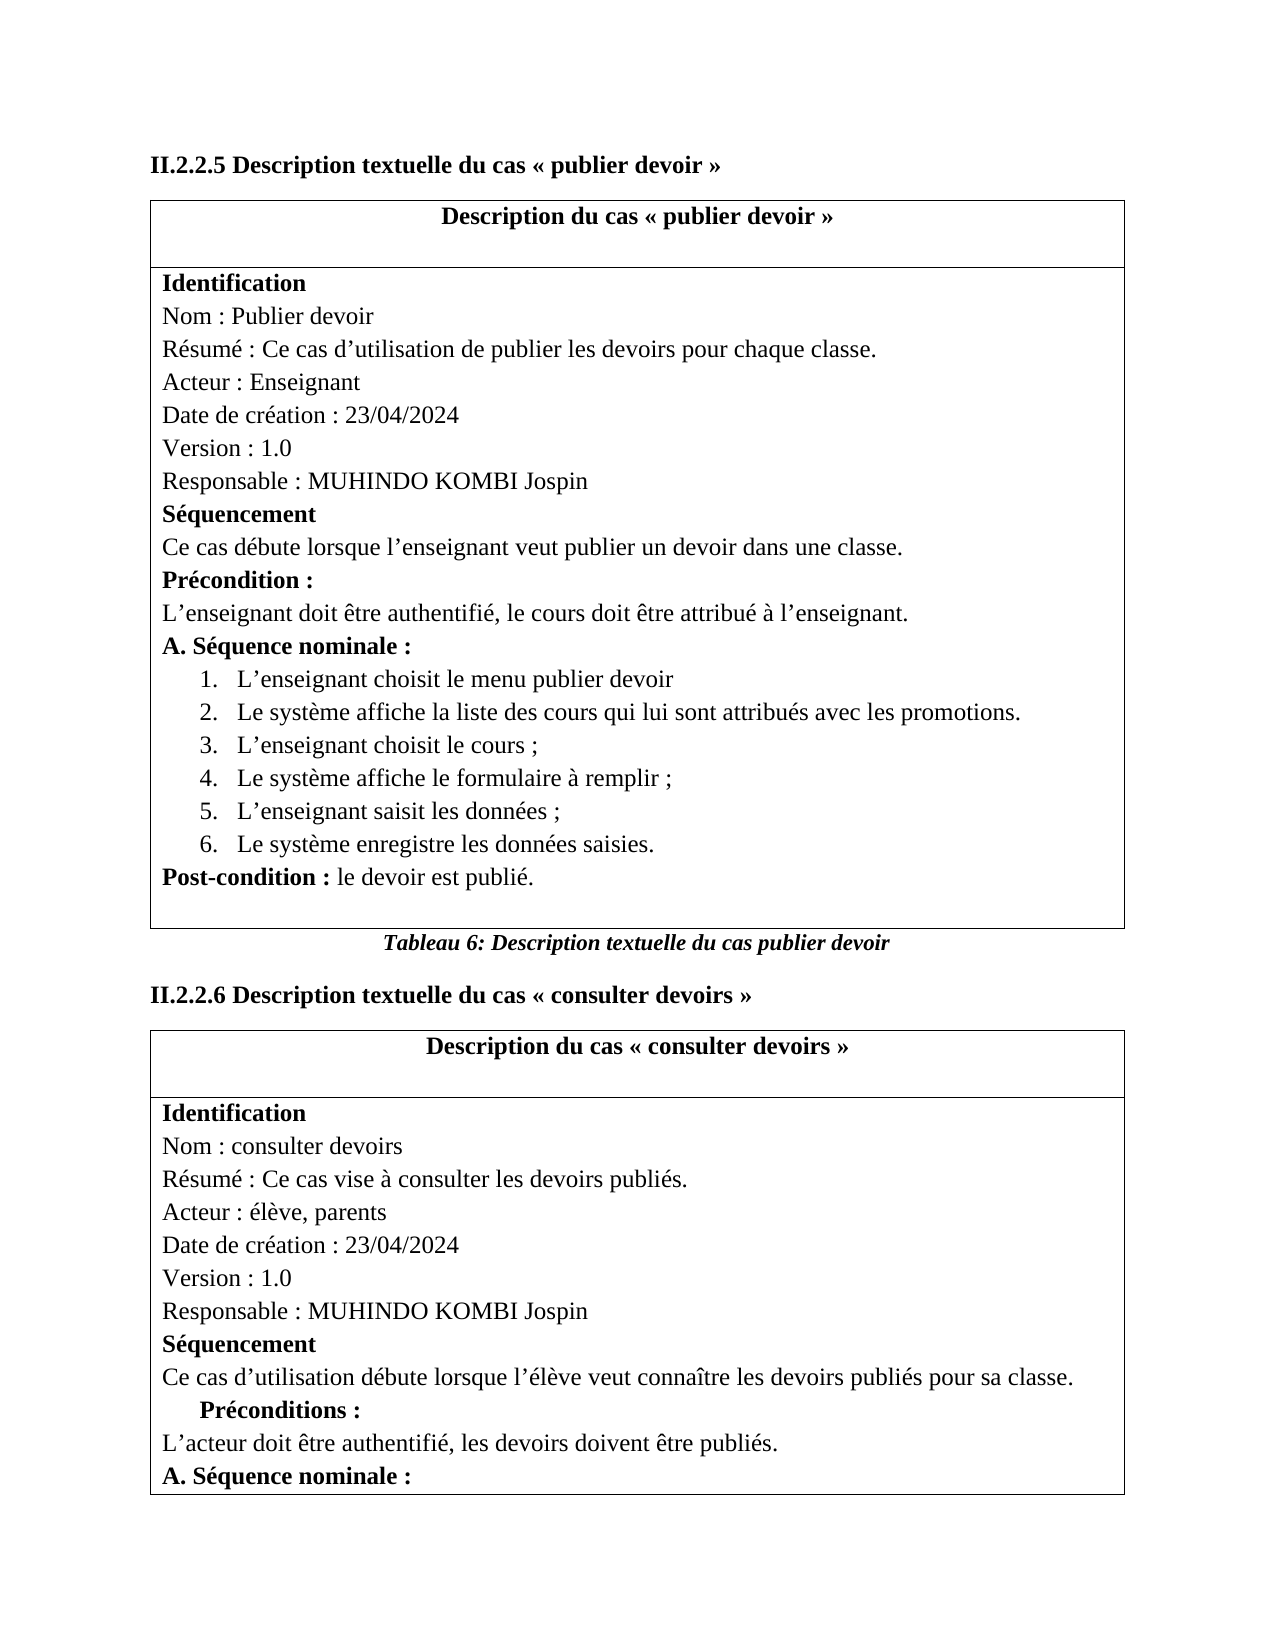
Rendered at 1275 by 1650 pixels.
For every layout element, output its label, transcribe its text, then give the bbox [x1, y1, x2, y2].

table_header Description du cas « consulter devoirs » [151, 1031, 1124, 1097]
text II.2.2.5 Description textuelle du cas « publier devoir » [150, 150, 1125, 179]
text II.2.2.6 Description textuelle du cas « consulter devoirs » [150, 980, 1125, 1009]
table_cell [151, 1098, 1124, 1494]
table_cell Identification Nom : Publier devoir Résumé : Ce cas d’utilisation de publier les devoirs pour chaque classe. Acteur : Enseignant Date de création : 23/04/2024 Version : 1.0 Responsable : MUHINDO KOMBI Jospin Séquencement Ce cas débute lorsque l’enseignant veut publier un devoir dans une classe. Précondition : L’enseignant doit être authentifié, le cours doit être attribué à l’enseignant. A. Séquence nominale : L’enseignant choisit le menu publier devoir Le système affiche la liste des cours qui lui sont attribués avec les promotions. L’enseignant choisit le cours ; Le système affiche le formulaire à remplir ; L’enseignant saisit les données ; Le système enregistre les données saisies. Post-condition : le devoir est publié. [151, 268, 1124, 928]
table_header Description du cas « publier devoir » [151, 201, 1124, 267]
text Tableau 6: Description textuelle du cas publier devoir [150, 929, 1125, 956]
